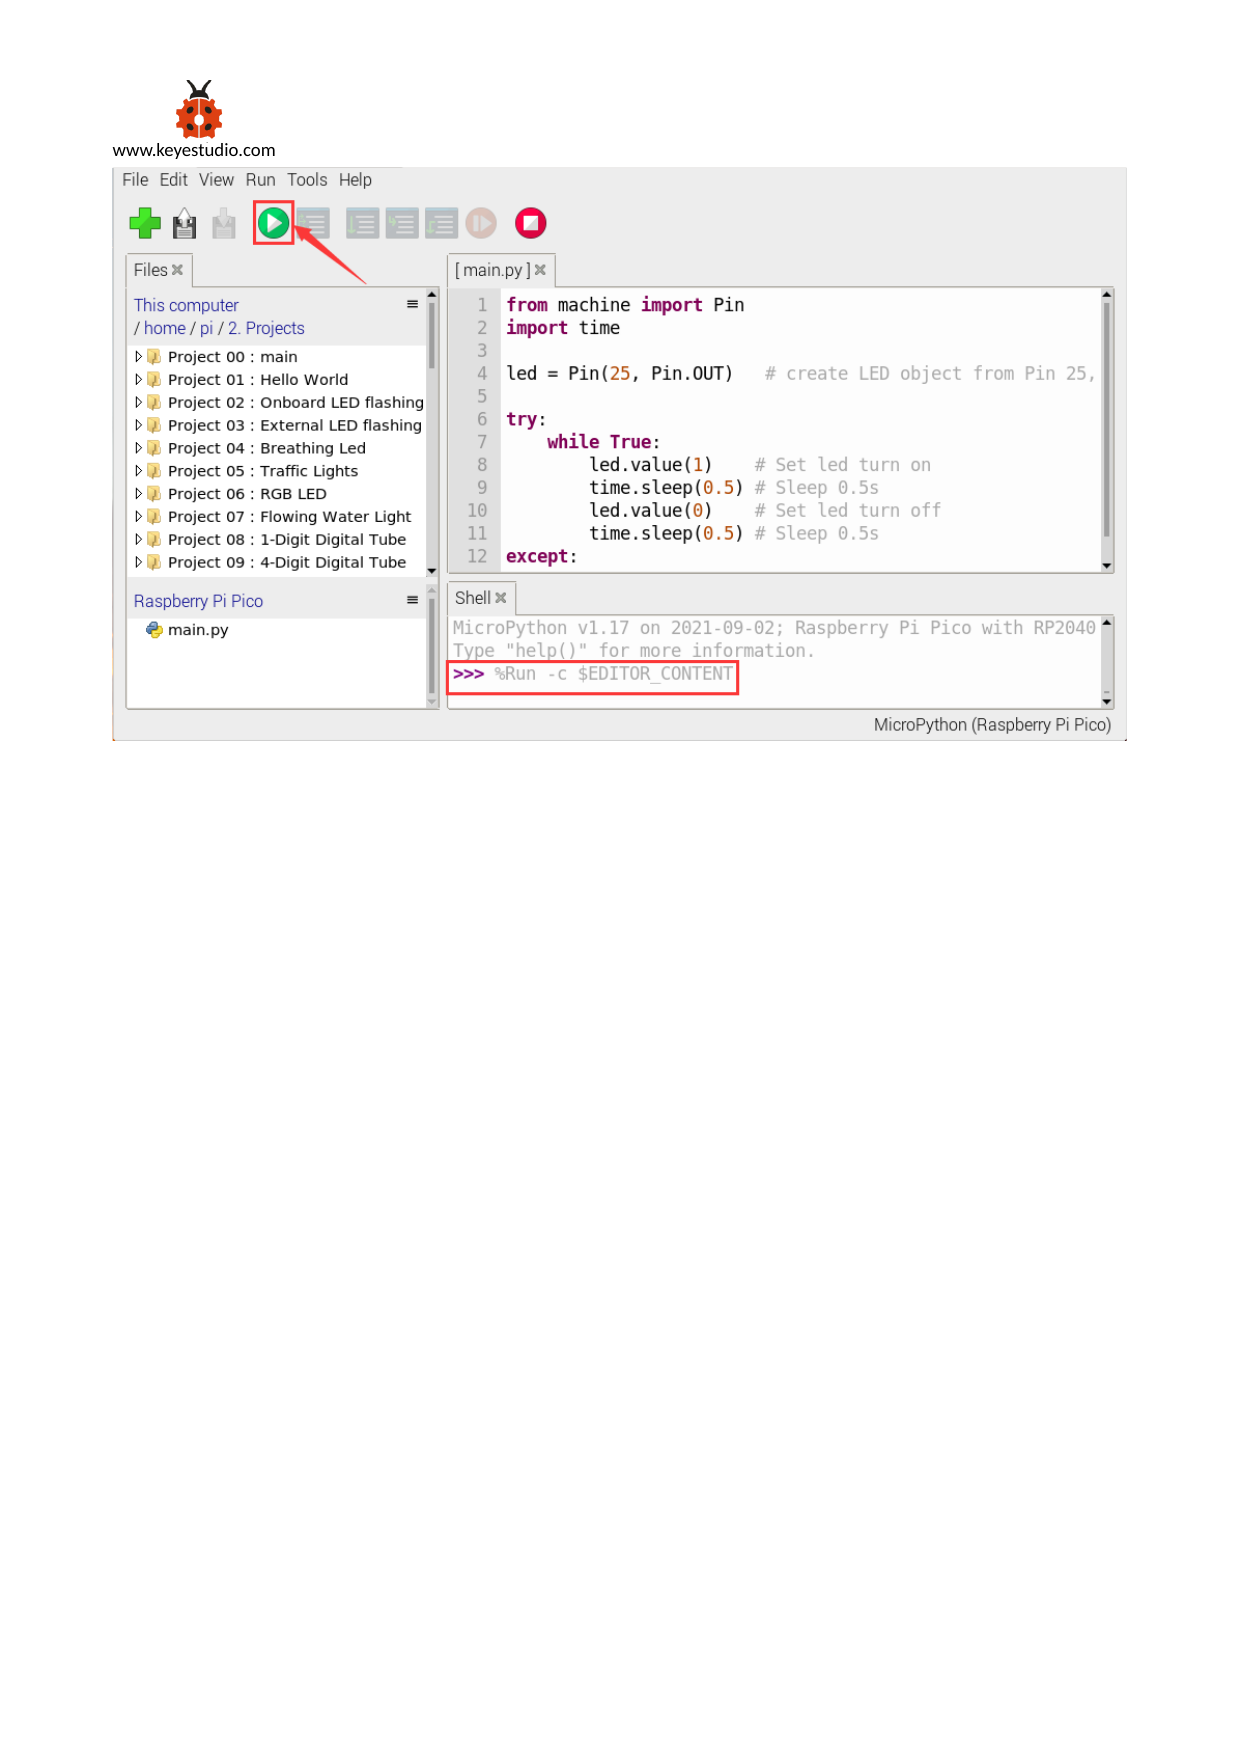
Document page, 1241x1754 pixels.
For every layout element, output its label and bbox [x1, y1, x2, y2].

picture [164, 80, 241, 143]
picture [112, 167, 1127, 741]
